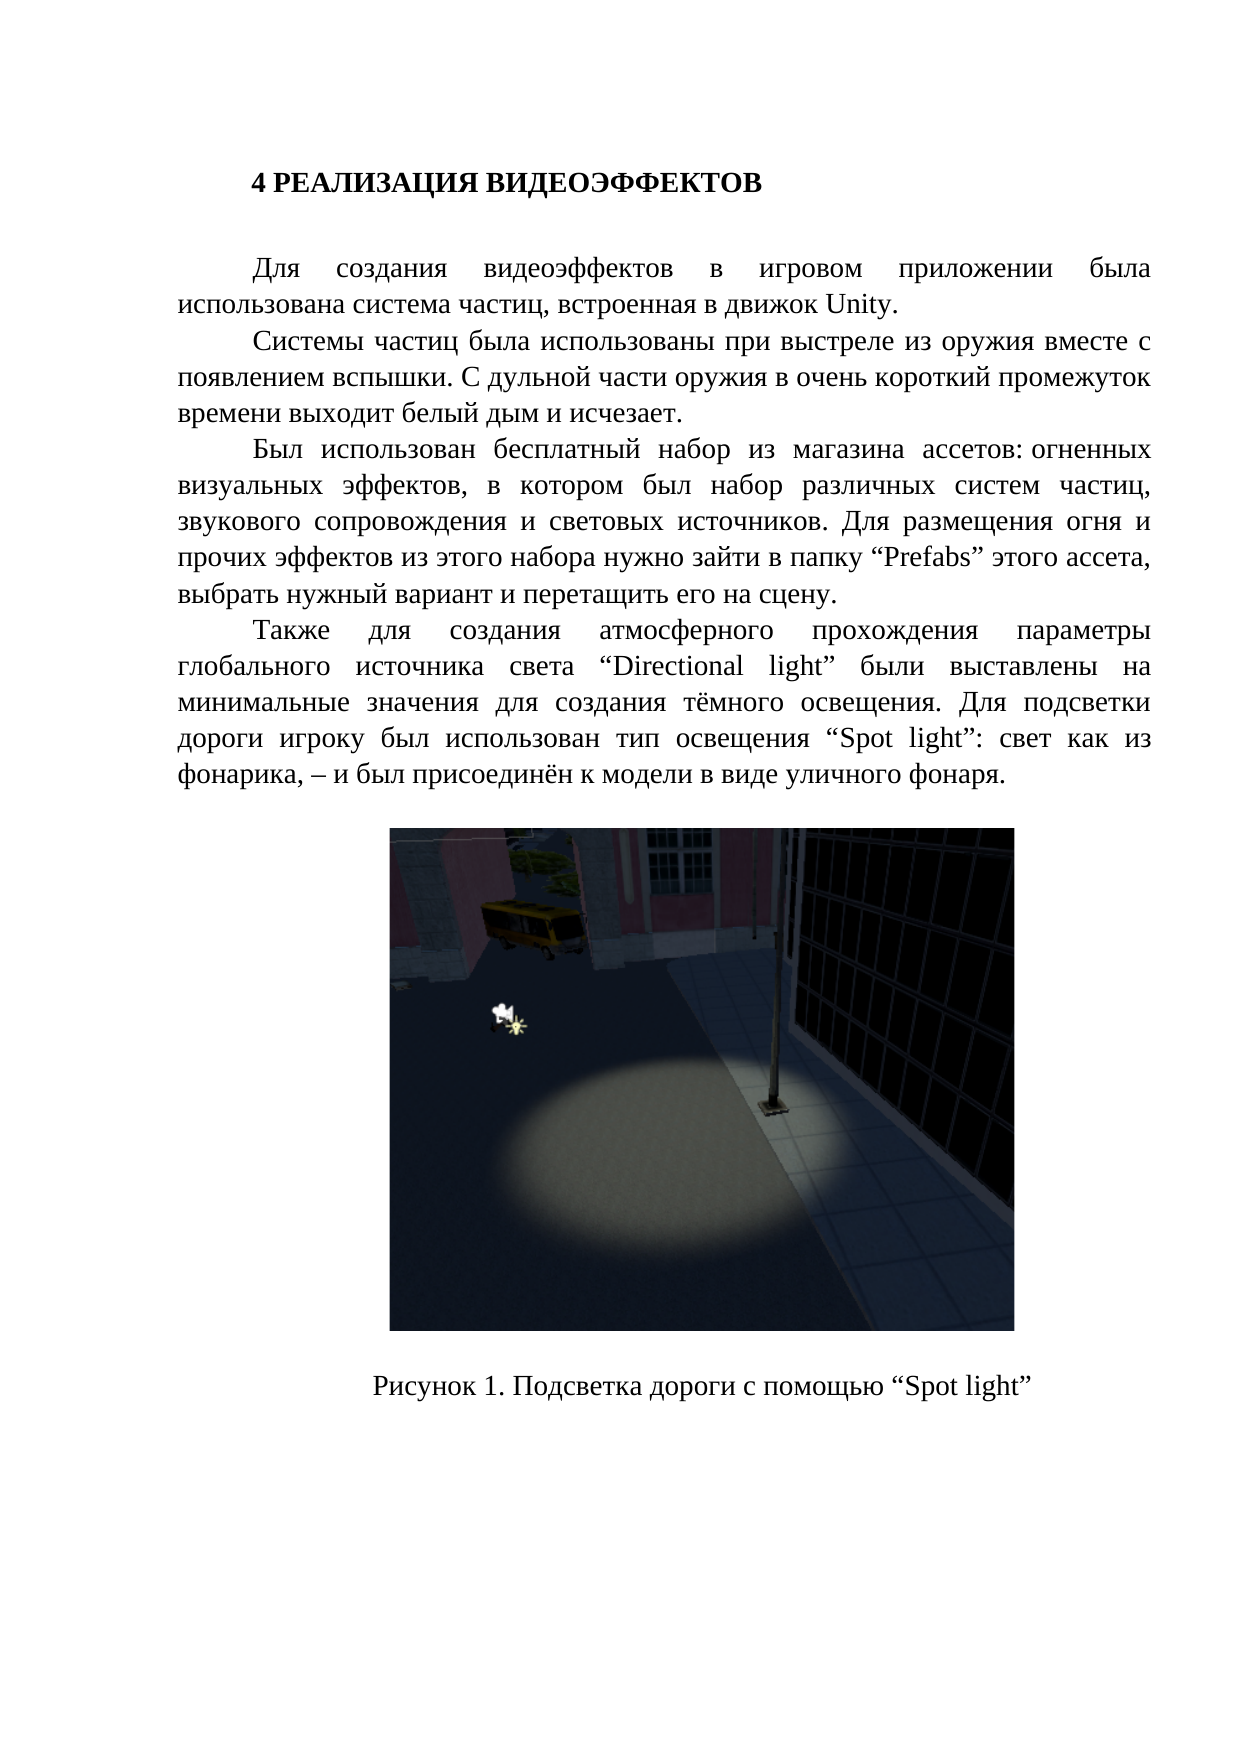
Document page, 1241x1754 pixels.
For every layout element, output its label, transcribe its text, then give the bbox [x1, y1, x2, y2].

subtitle 4 РЕАЛИЗАЦИЯ ВИДЕОЭФФЕКТОВ [251, 165, 1152, 198]
text Системы частиц была использованы при выстреле из оружия вместе с появлением вспышки. С дульной части оружия в очень короткий промежуток времени выходит белый дым и исчезает. [177, 323, 1152, 428]
picture [389, 828, 1015, 1331]
text Рисунок 1. Подсветка дороги с помощью “Spot light” [177, 1368, 1152, 1402]
text Также для создания атмосферного прохождения параметры глобального источника света “Directional light” были выставлены на минимальные значения для создания тёмного освещения. Для подсветки дороги игроку был использован тип освещения “Spot light”: свет как из фонарика, – и был присоединён к модели в виде уличного фонаря. [177, 612, 1152, 790]
text Для создания видеоэффектов в игровом приложении была использована система частиц, встроенная в движок Unity. [177, 250, 1152, 320]
text Был использован бесплатный набор из магазина ассетов: огненных визуальных эффектов, в котором был набор различных систем частиц, звукового сопровождения и световых источников. Для размещения огня и прочих эффектов из этого набора нужно зайти в папку “Prefabs” этого ассета, выбрать нужный вариант и перетащить его на сцену. [177, 431, 1152, 609]
